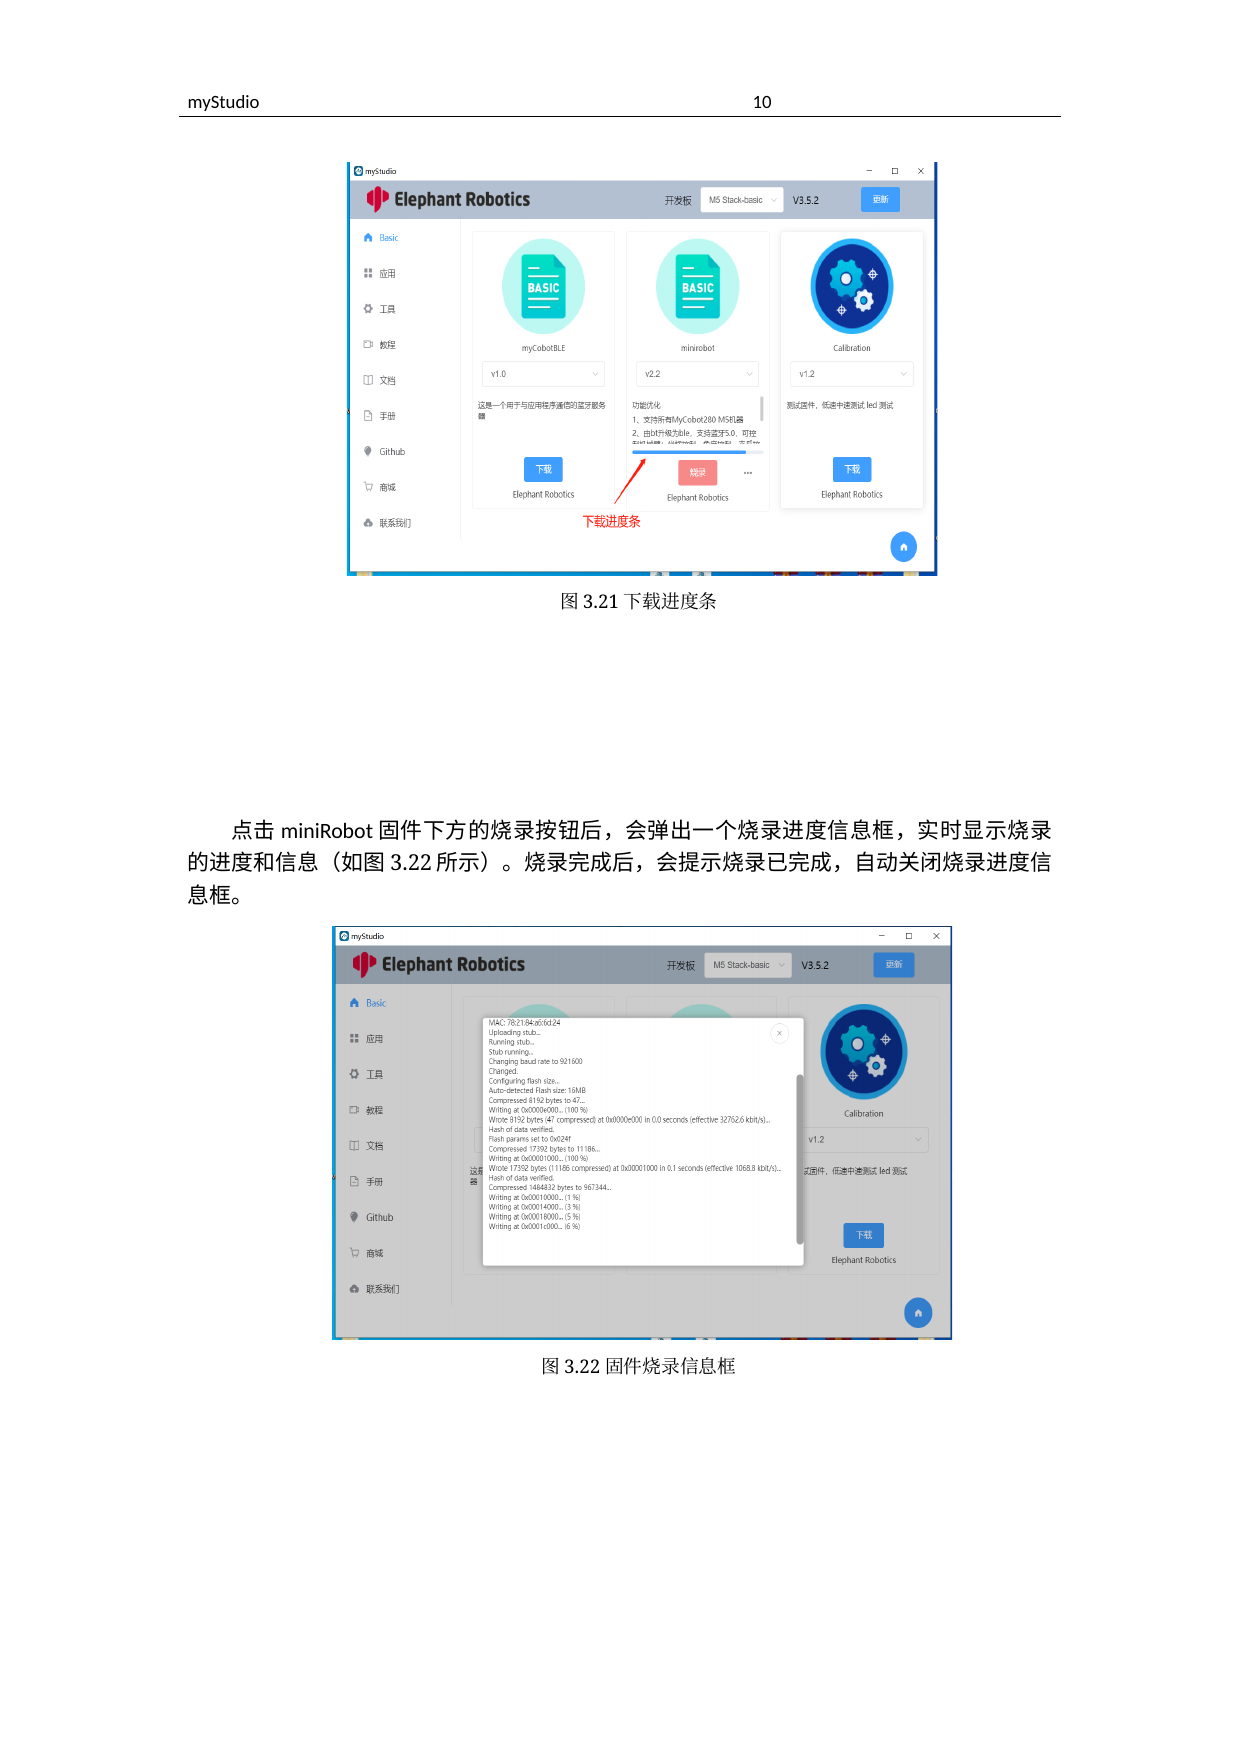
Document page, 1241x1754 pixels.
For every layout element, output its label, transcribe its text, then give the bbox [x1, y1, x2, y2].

text 图3.21 下载进度条 [187, 584, 1053, 617]
picture [334, 926, 953, 1340]
list 点击miniRobot固件下方的烧录按钮后，会弹出一个烧录进度信息框，实时显示烧录的进度和信息（如图3.22所示）。烧录完成后，会提示烧录已完成，自动关闭烧录进度信息框。 [187, 812, 1053, 910]
picture [346, 162, 938, 576]
text 图3.22 固件烧录信息框 [187, 1349, 1053, 1381]
